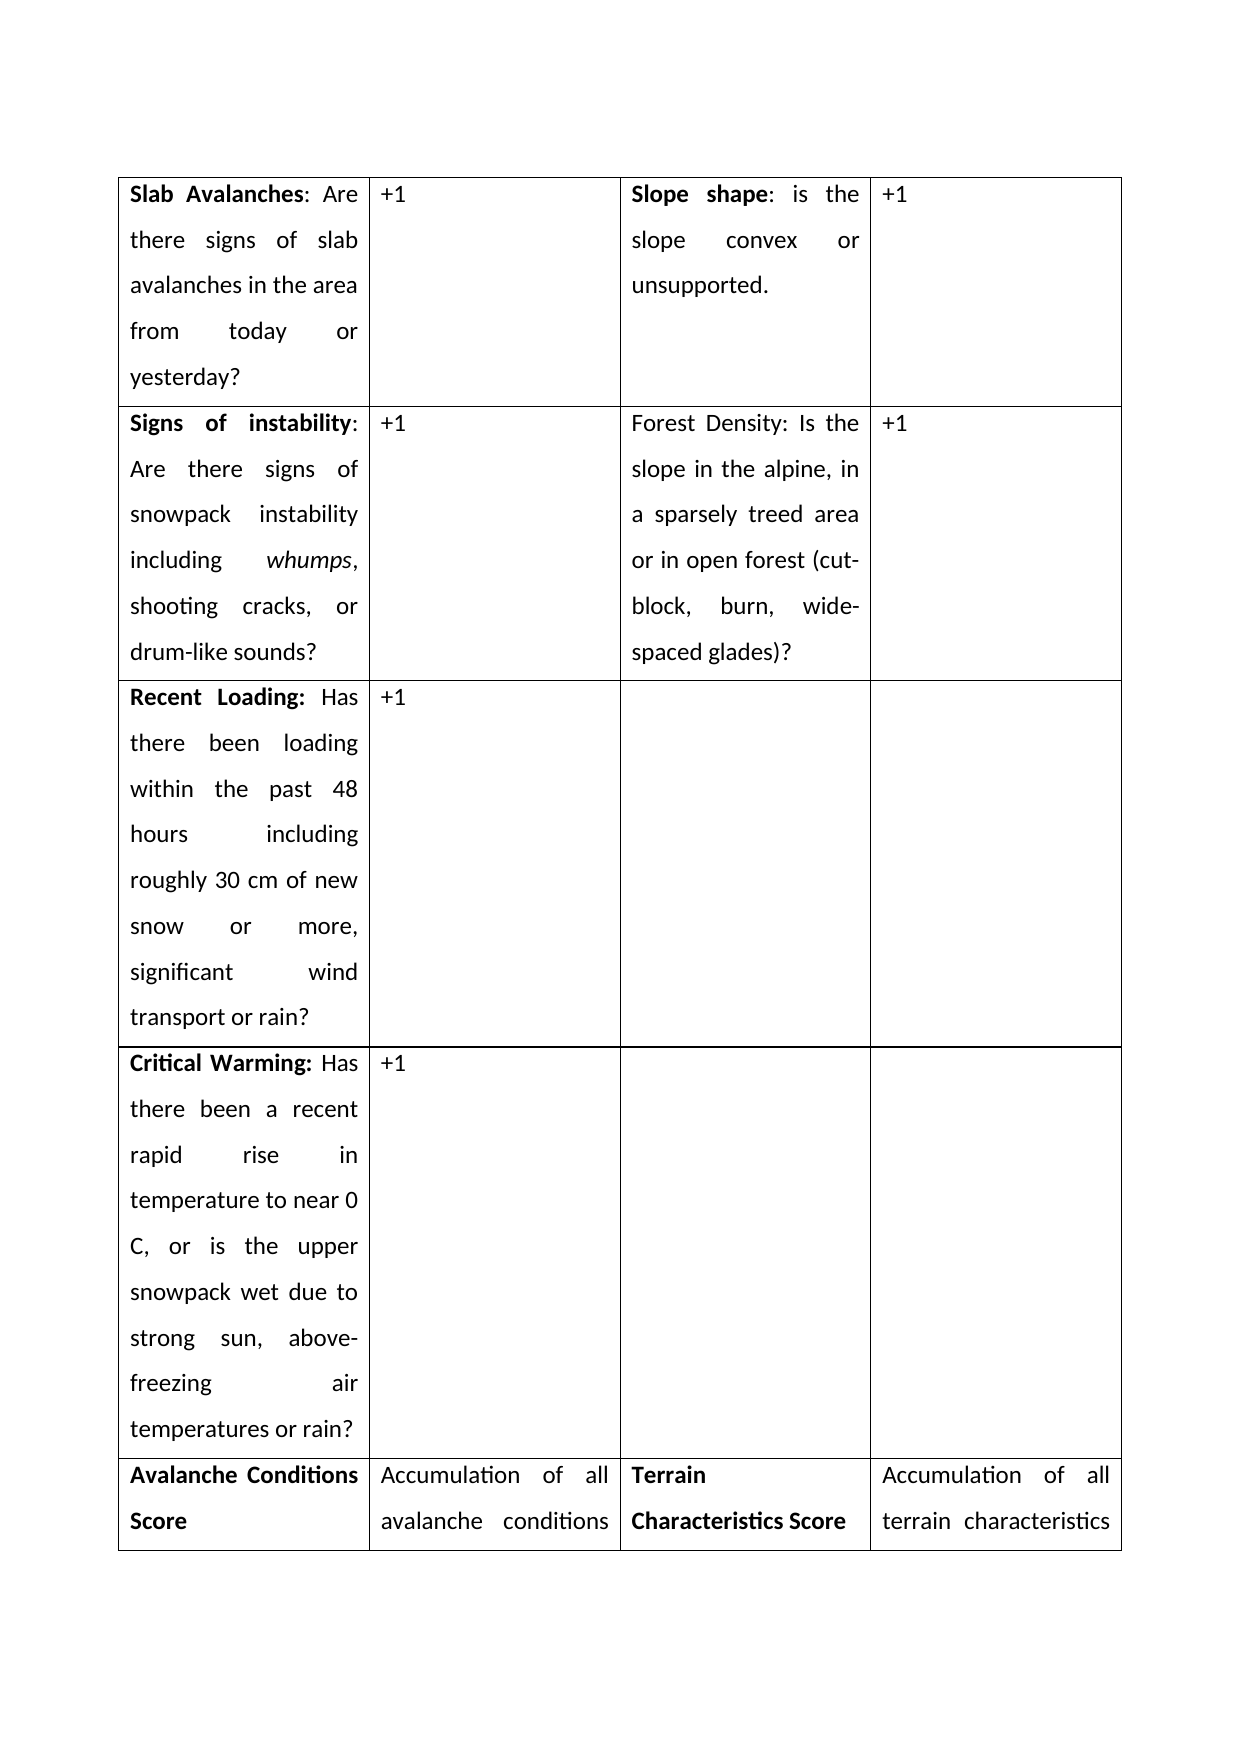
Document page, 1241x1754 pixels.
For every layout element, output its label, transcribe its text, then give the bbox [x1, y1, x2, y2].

table_cell Slab Avalanches: Are there signs of slab avalanches in the area from today or yesterday? [119, 178, 369, 406]
table_cell [871, 1048, 1121, 1458]
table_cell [119, 1459, 369, 1549]
table_cell Forest Density: Is the slope in the alpine, in a sparsely treed area or in open forest (cut-block, burn, wide-spaced glades)? [621, 407, 870, 680]
table_cell +1 [370, 1048, 620, 1458]
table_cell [370, 1459, 620, 1549]
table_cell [871, 1459, 1121, 1549]
table_cell [621, 681, 870, 1046]
table_cell +1 [871, 178, 1121, 406]
table_cell [621, 1048, 870, 1458]
table_cell Critical Warming: Has there been a recent rapid rise in temperature to near 0 C, or is the upper snowpack wet due to strong sun, above-freezing air temperatures or rain? [119, 1048, 369, 1458]
table_cell Recent Loading: Has there been loading within the past 48 hours including roughly 30 cm of new snow or more, significant wind transport or rain? [119, 681, 369, 1046]
table_cell +1 [370, 178, 620, 406]
table_cell +1 [370, 681, 620, 1046]
table_cell Slope shape: is the slope convex or unsupported. [621, 178, 870, 406]
table_cell [871, 681, 1121, 1046]
table_cell +1 [370, 407, 620, 680]
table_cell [621, 1459, 870, 1549]
table_cell +1 [871, 407, 1121, 680]
table_cell Signs of instability: Are there signs of snowpack instability including whumps, shooting cracks, or drum-like sounds? [119, 407, 369, 680]
